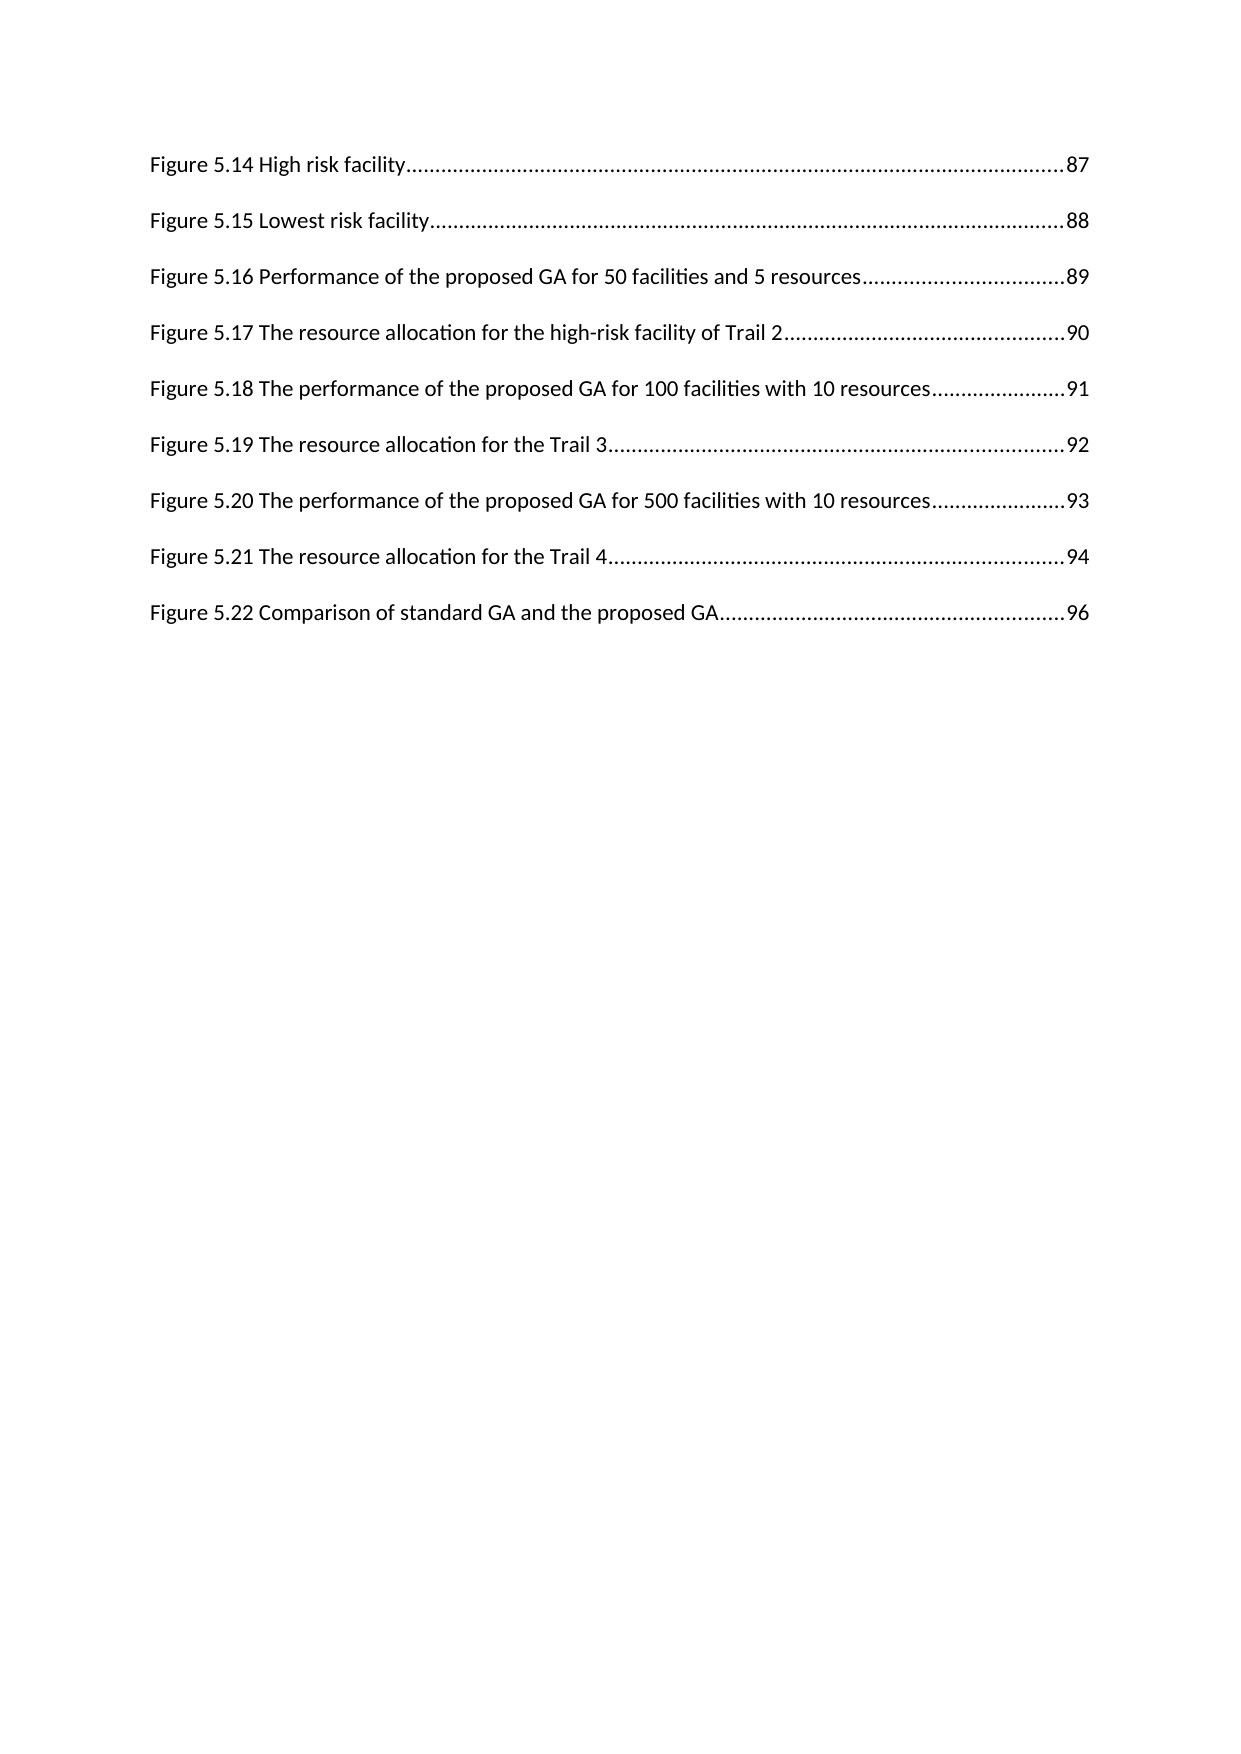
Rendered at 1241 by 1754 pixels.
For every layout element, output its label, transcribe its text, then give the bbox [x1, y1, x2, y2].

text Figure 5.19 The resource allocation for the Trail 3 92 [150, 430, 1090, 458]
text Figure 5.14 High risk facility 87 [150, 150, 1090, 178]
text Figure 5.22 Comparison of standard GA and the proposed GA 96 [150, 598, 1090, 626]
text Figure 5.16 Performance of the proposed GA for 50 facilities and 5 resources 89 [150, 262, 1090, 290]
text Figure 5.20 The performance of the proposed GA for 500 facilities with 10 resources 93 [150, 486, 1090, 514]
text Figure 5.21 The resource allocation for the Trail 4 94 [150, 542, 1090, 570]
text Figure 5.17 The resource allocation for the high-risk facility of Trail 2 90 [150, 318, 1090, 346]
text Figure 5.18 The performance of the proposed GA for 100 facilities with 10 resources 91 [150, 374, 1090, 402]
text Figure 5.15 Lowest risk facility 88 [150, 206, 1090, 234]
